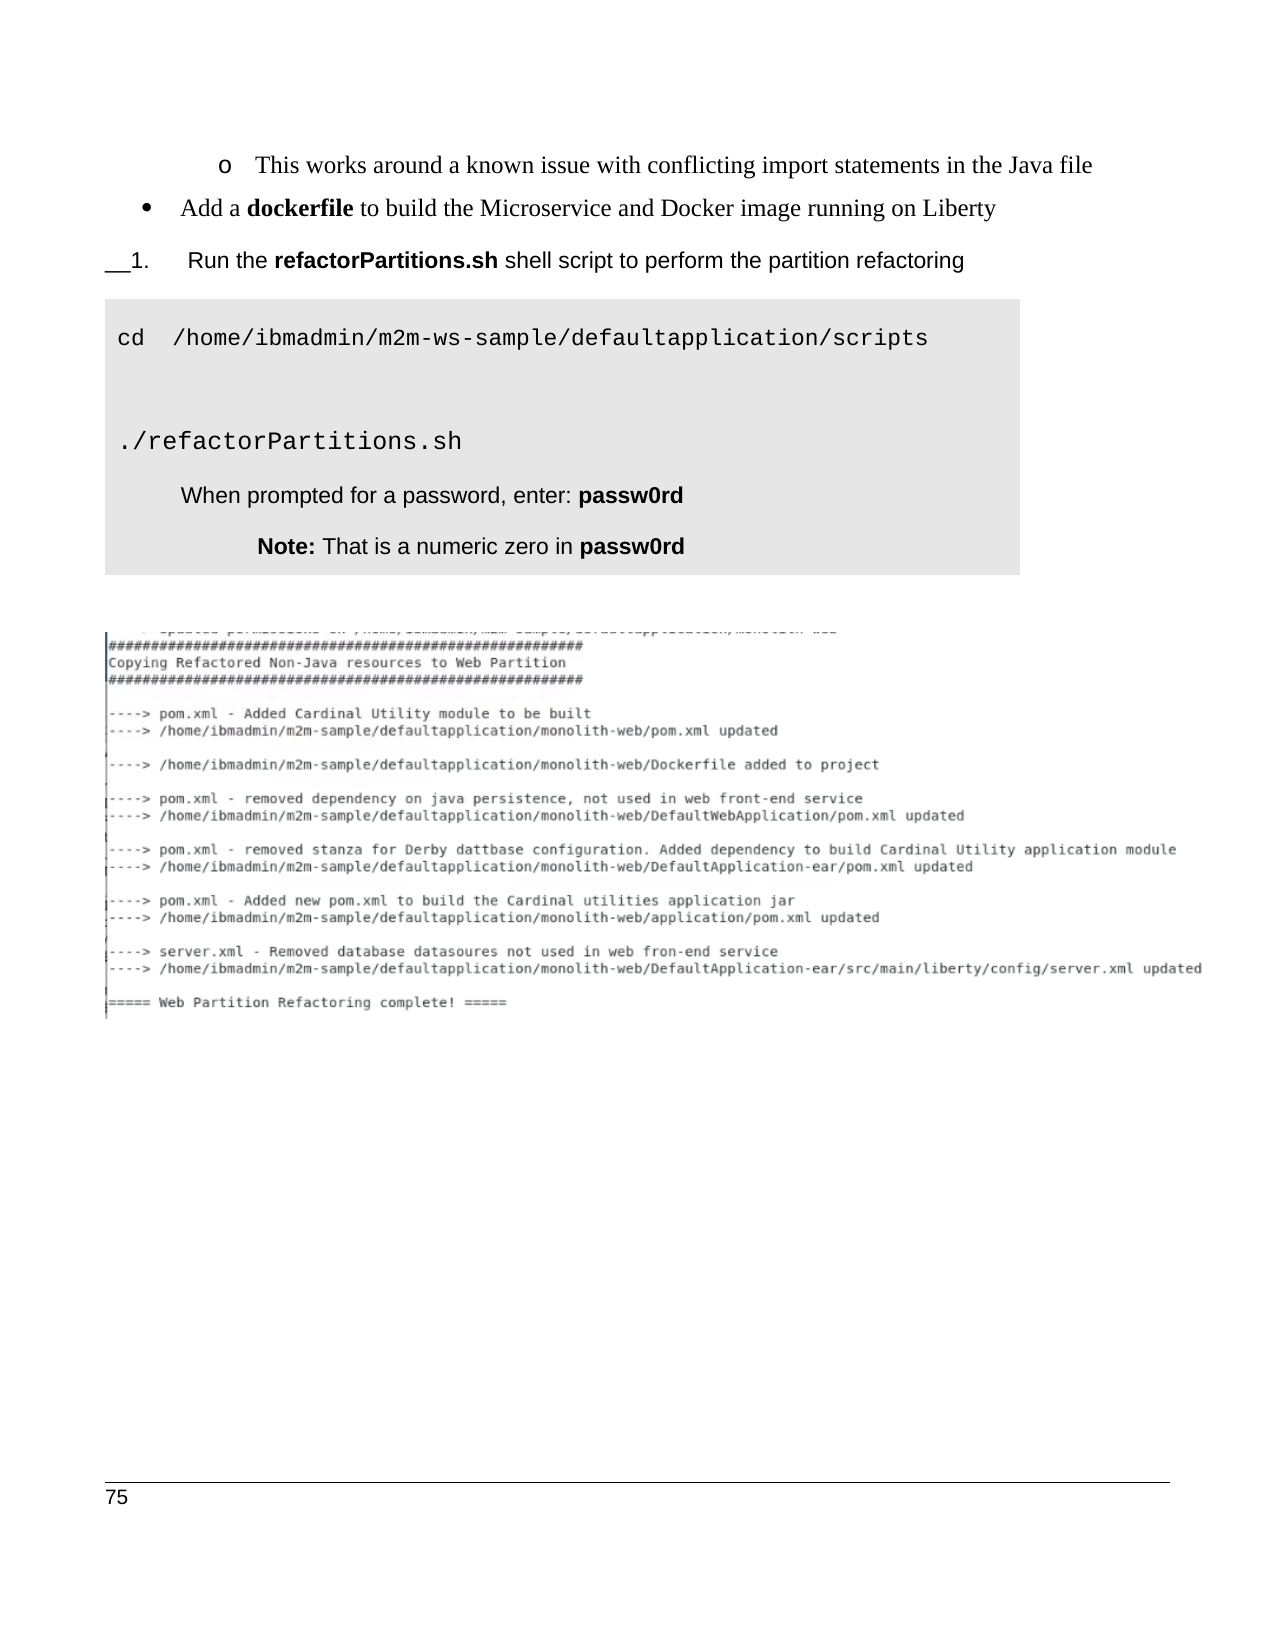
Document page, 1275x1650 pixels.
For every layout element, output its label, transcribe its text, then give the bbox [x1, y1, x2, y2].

list Add a dockerfile to build the Microservice and Docker image running on Liberty [142, 193, 1170, 222]
picture [105, 632, 1210, 1019]
list Run the refactorPartitions.sh shell script to perform the partition refactoring [105, 247, 1170, 273]
list This works around a known issue with conflicting import statements in the Java file [217, 150, 1170, 181]
table_header cd /home/ibmadmin/m2m-ws-sample/defaultapplication/scripts ./refactorPartitions.sh When prompted for a password, enter: passw0rd Note: That is a numeric zero in passw0rd [105, 299, 1020, 575]
